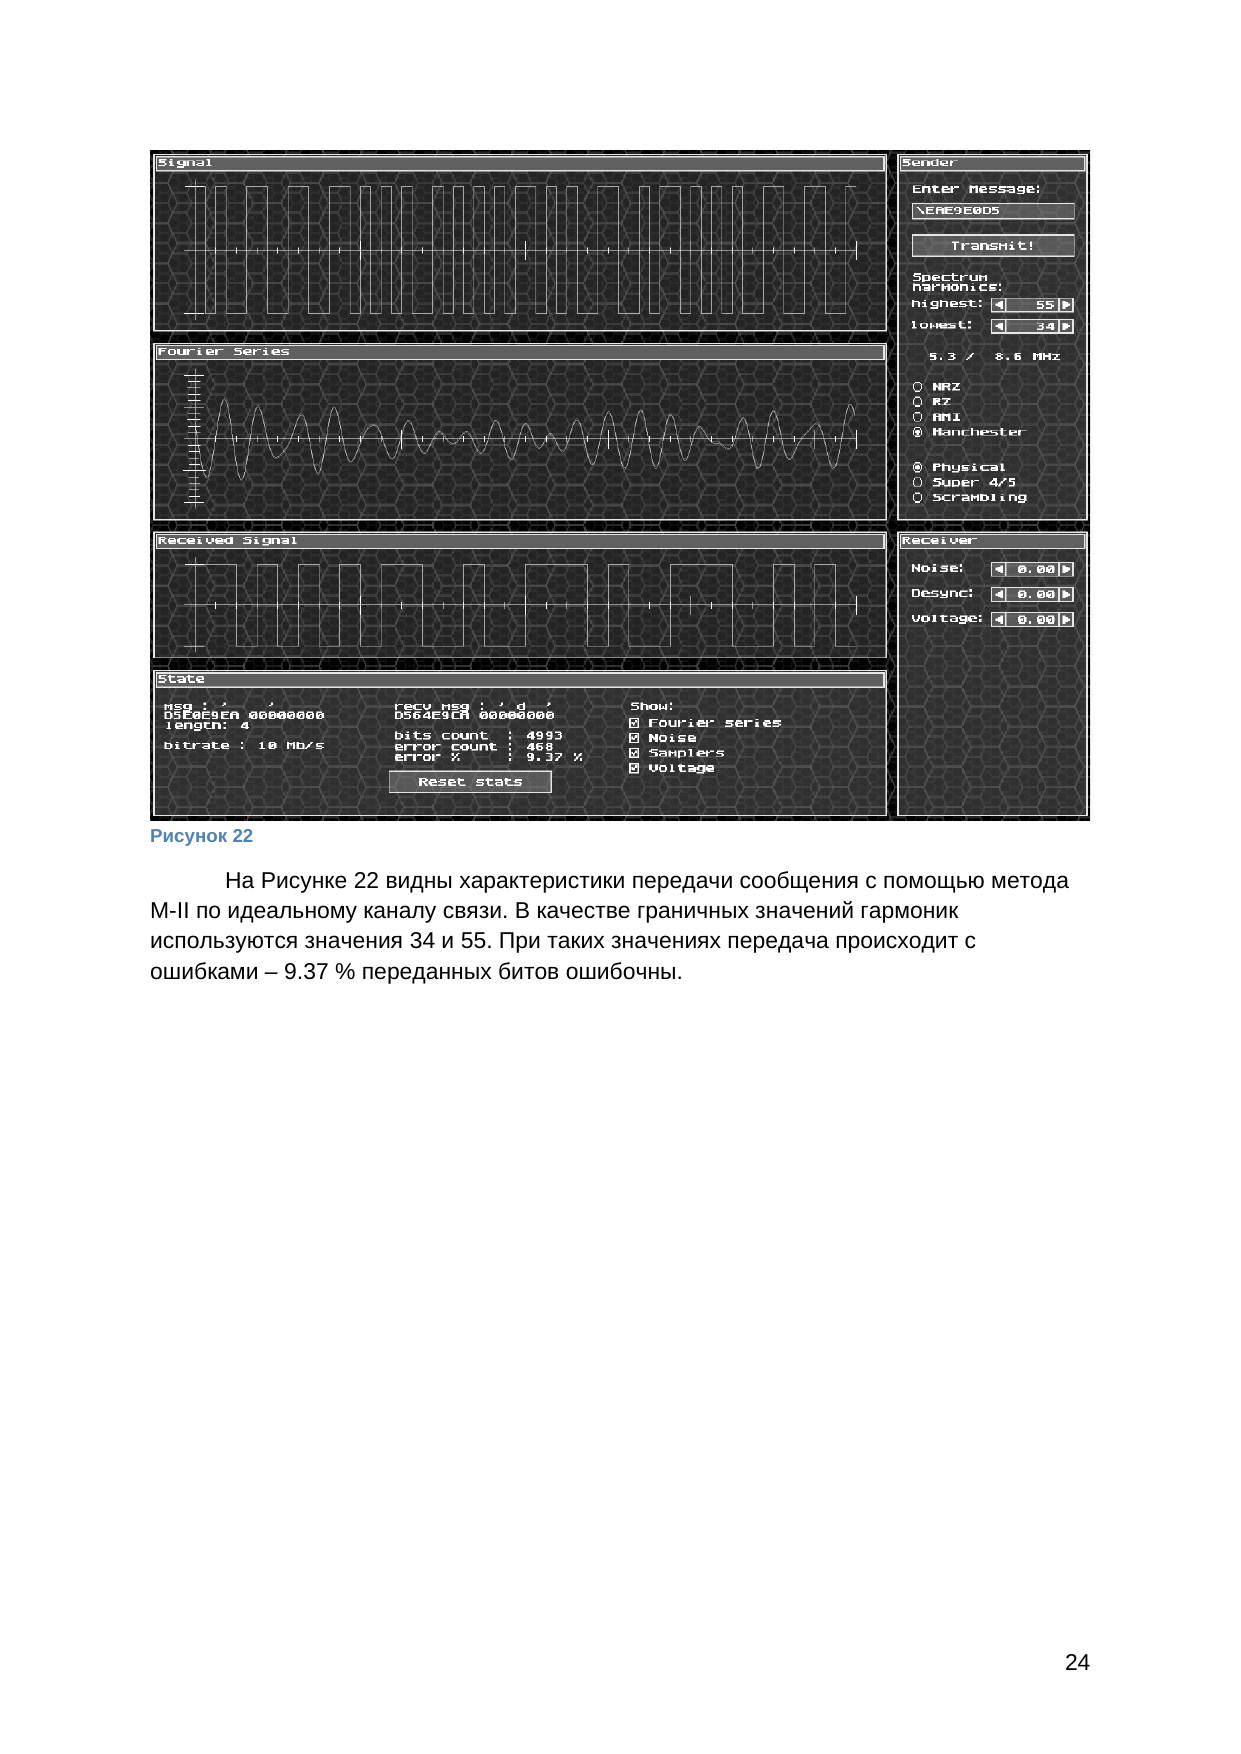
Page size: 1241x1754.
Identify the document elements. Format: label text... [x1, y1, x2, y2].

text Рисунок 22 [150, 825, 1090, 846]
picture [150, 150, 1091, 821]
text На Рисунке 22 видны характеристики передачи сообщения с помощью метода M-II по идеальному каналу связи. В качестве граничных значений гармоник используются значения 34 и 55. При таких значениях передача происходит с ошибками – 9.37 % переданных битов ошибочны. [150, 867, 1090, 984]
